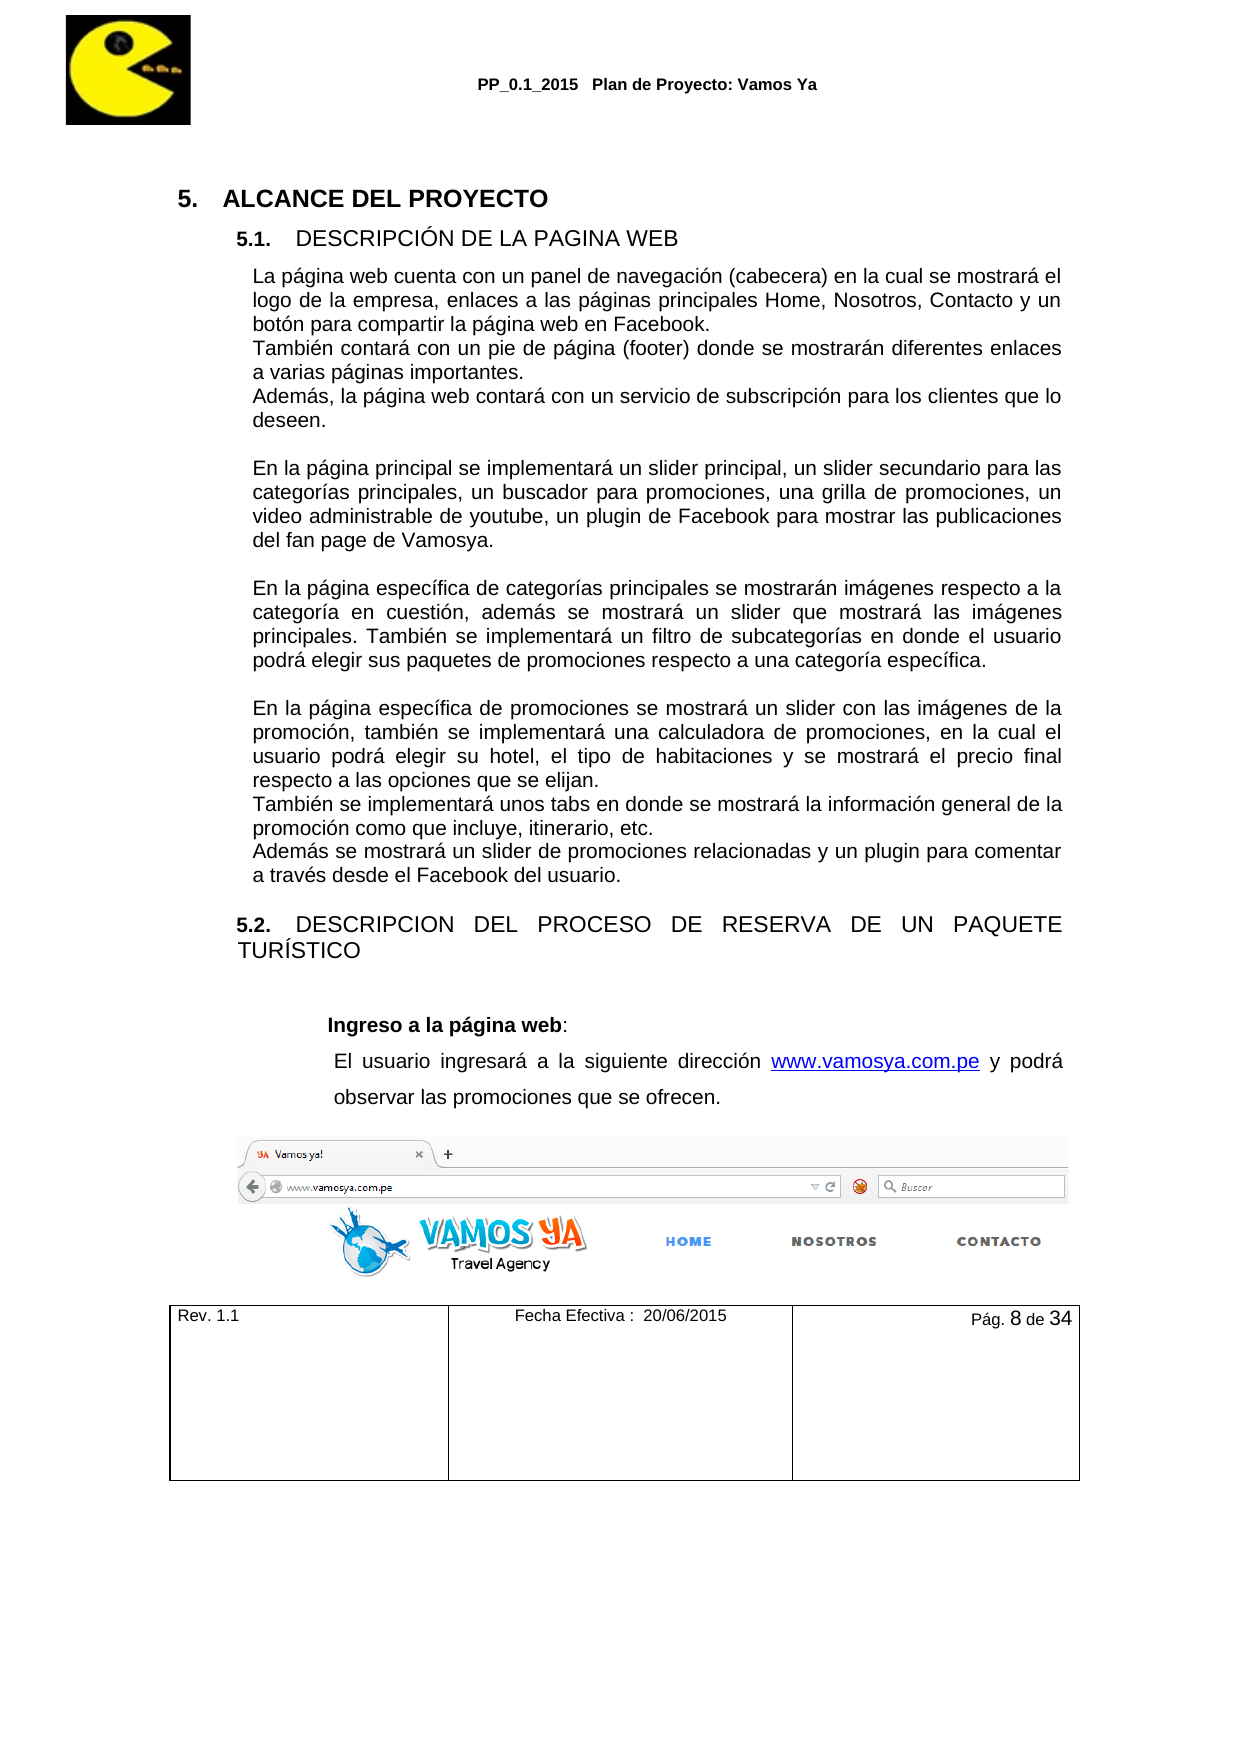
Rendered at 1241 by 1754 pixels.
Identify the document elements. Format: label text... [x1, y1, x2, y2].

list DESCRIPCION DEL PROCESO DE RESERVA DE UN PAQUETE TURÍSTICO [236, 911, 1063, 964]
picture [65, 15, 191, 125]
list DESCRIPCIÓN DE LA PAGINA WEB [236, 225, 1063, 252]
text El usuario ingresará a la siguiente dirección www.vamosya.com.pe y podrá observar las promociones que se ofrecen. [333, 1049, 1063, 1109]
list ALCANCE DEL PROYECTO [177, 184, 1063, 213]
text Ingreso a la página web: [252, 1013, 1063, 1037]
text En la página principal se implementará un slider principal, un slider secundario para las categorías principales, un buscador para promociones, una grilla de promociones, un video administrable de youtube, un plugin de Facebook para mostrar las publicaciones del fan page de Vamosya. [252, 456, 1063, 552]
text La página web cuenta con un panel de navegación (cabecera) en la cual se mostrará el logo de la empresa, enlaces a las páginas principales Home, Nosotros, Contacto y un botón para compartir la página web en Facebook. [252, 264, 1063, 336]
text También se implementará unos tabs en donde se mostrará la información general de la promoción como que incluye, itinerario, etc. [252, 791, 1063, 839]
text En la página específica de promociones se mostrará un slider con las imágenes de la promoción, también se implementará una calculadora de promociones, en la cual el usuario podrá elegir su hotel, el tipo de habitaciones y se mostrará el precio final respecto a las opciones que se elijan. [252, 696, 1063, 791]
picture [237, 1136, 1069, 1279]
text En la página específica de categorías principales se mostrarán imágenes respecto a la categoría en cuestión, además se mostrará un slider que mostrará las imágenes principales. También se implementará un filtro de subcategorías en donde el usuario podrá elegir sus paquetes de promociones respecto a una categoría específica. [252, 576, 1063, 672]
text También contará con un pie de página (footer) donde se mostrarán diferentes enlaces a varias páginas importantes. [252, 336, 1063, 384]
text Además, la página web contará con un servicio de subscripción para los clientes que lo deseen. [252, 384, 1063, 432]
text Además se mostrará un slider de promociones relacionadas y un plugin para comentar a través desde el Facebook del usuario. [252, 839, 1063, 887]
